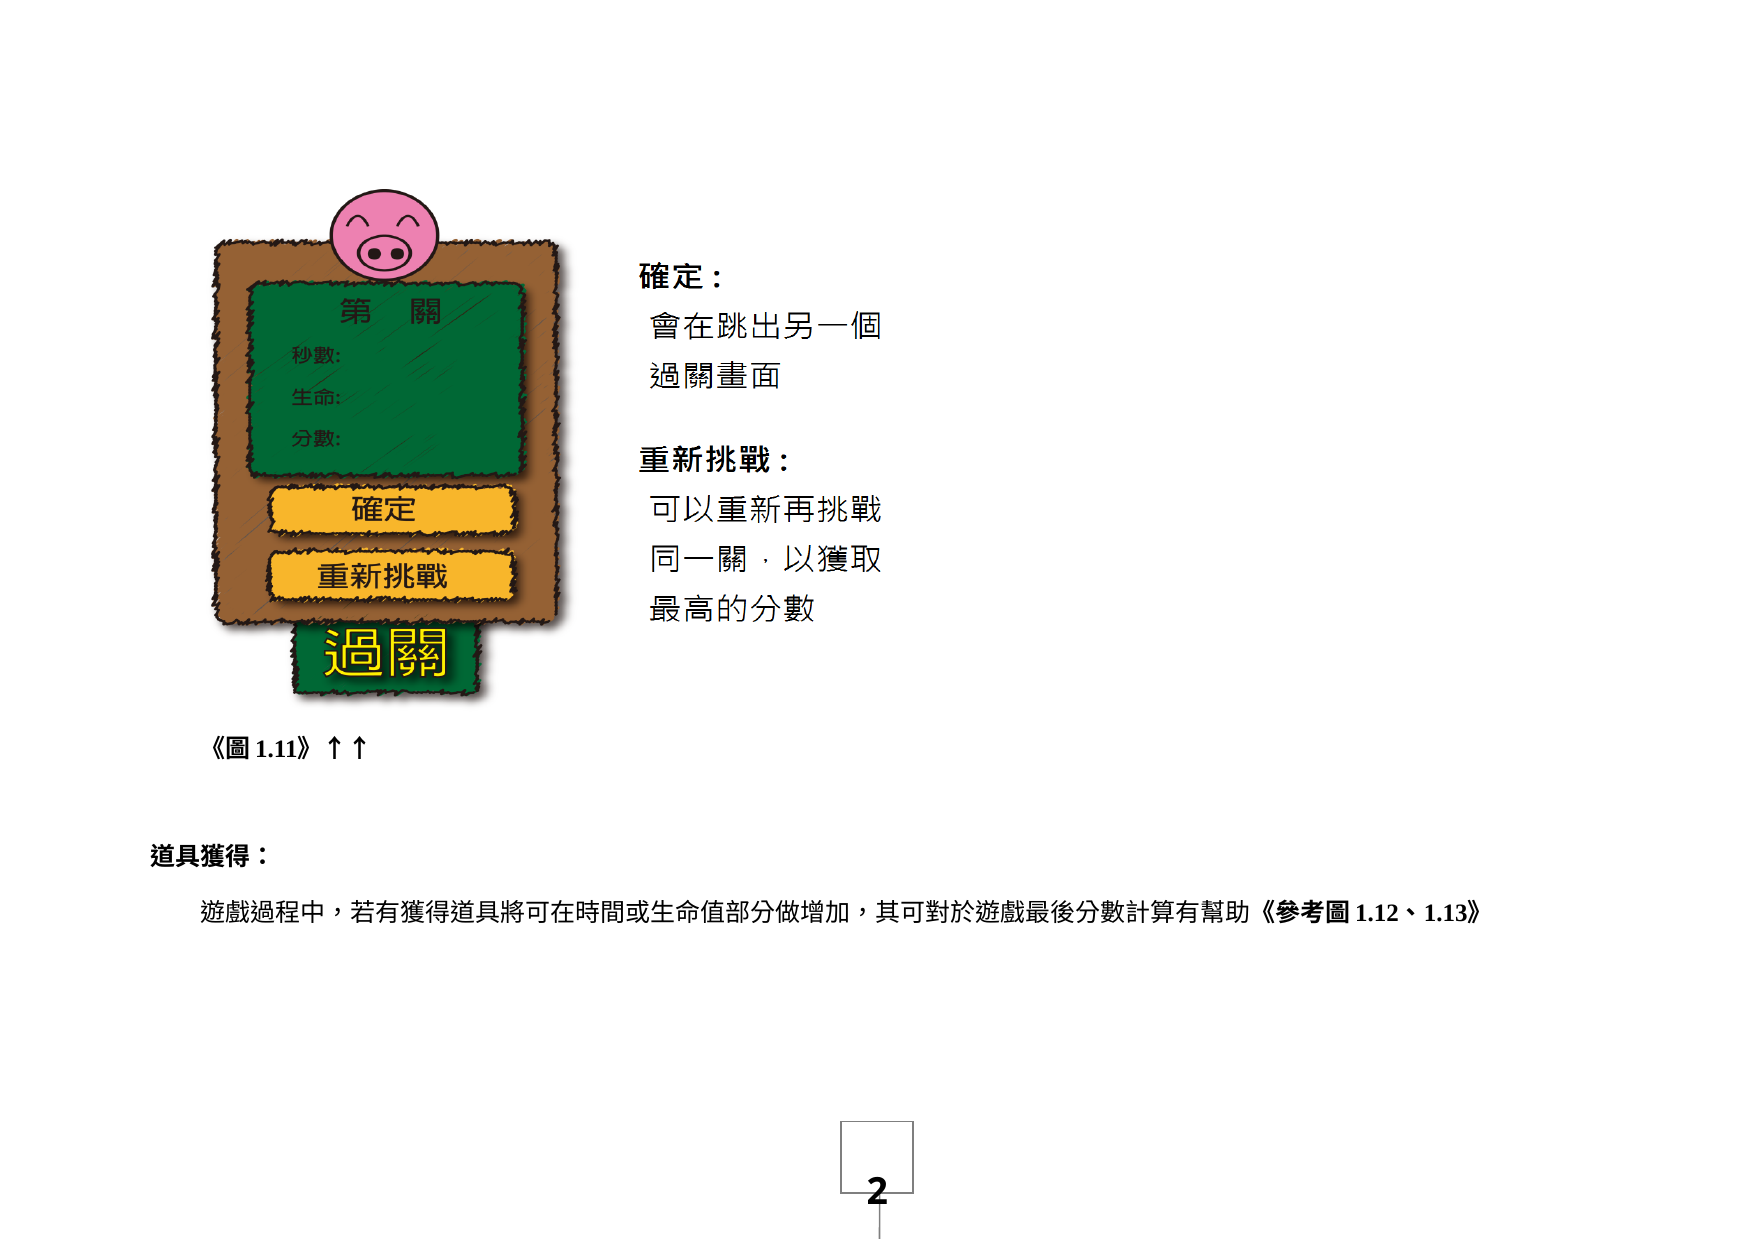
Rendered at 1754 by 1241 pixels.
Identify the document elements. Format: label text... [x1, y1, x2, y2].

text 《圖1.11》↑↑ [150, 728, 1604, 766]
text 道具獲得： [150, 836, 1604, 873]
text 遊戲過程中，若有獲得道具將可在時間或生命值部分做增加，其可對於遊戲最後分數計算有幫助《參考圖1.12、1.13》 [200, 891, 1604, 929]
picture [200, 189, 943, 713]
